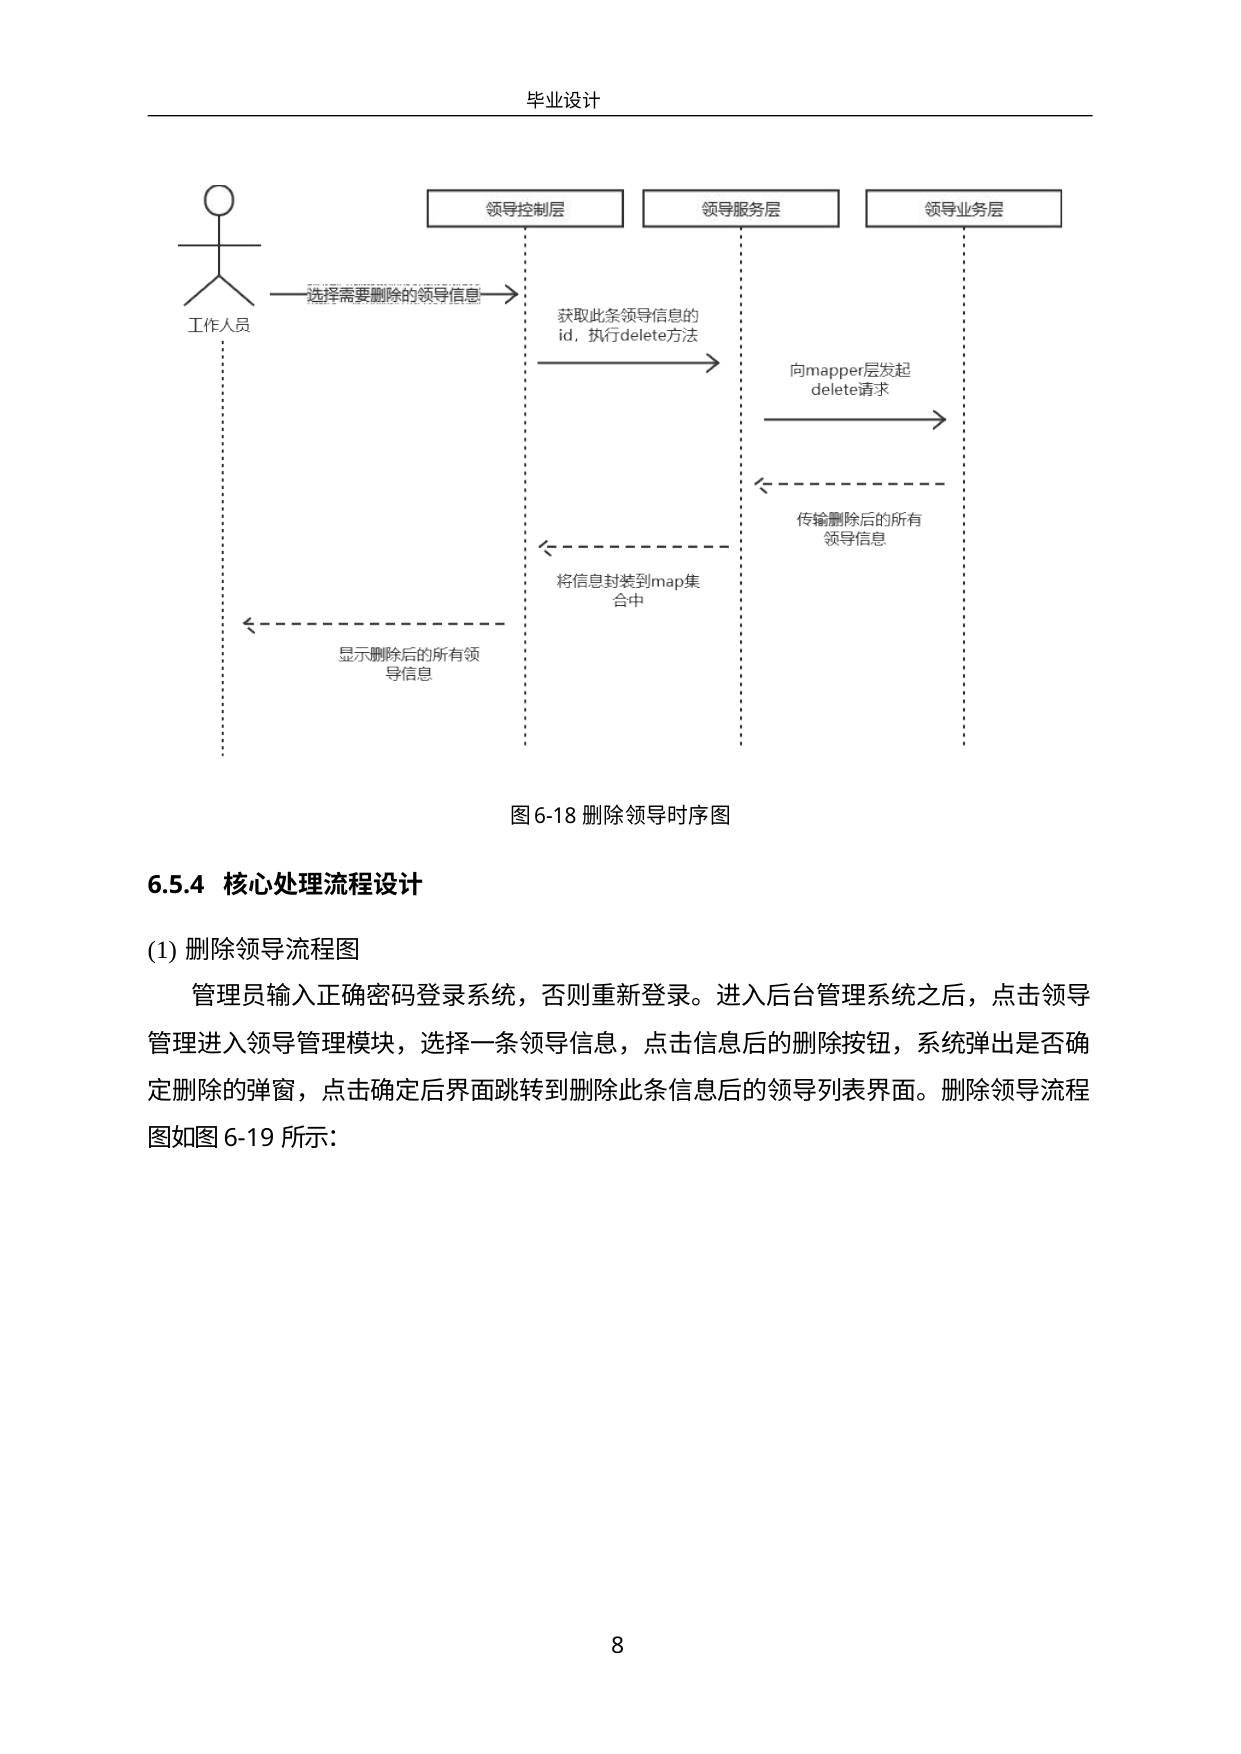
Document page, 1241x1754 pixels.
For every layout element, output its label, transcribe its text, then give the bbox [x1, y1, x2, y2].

text 管理员输入正确密码登录系统，否则重新登录。进入后台管理系统之后，点击领导管理进入领导管理模块，选择一条领导信息，点击信息后的删除按钮，系统弹出是否确定删除的弹窗，点击确定后界面跳转到删除此条信息后的领导列表界面。删除领导流程图如图 6-19 所示： [147, 976, 1093, 1154]
picture [177, 185, 1063, 757]
text 图 6-18 删除领导时序图 [135, 798, 1105, 830]
text (1) 删除领导流程图 [147, 929, 1146, 965]
subtitle 核心处理流程设计 [147, 865, 1146, 901]
